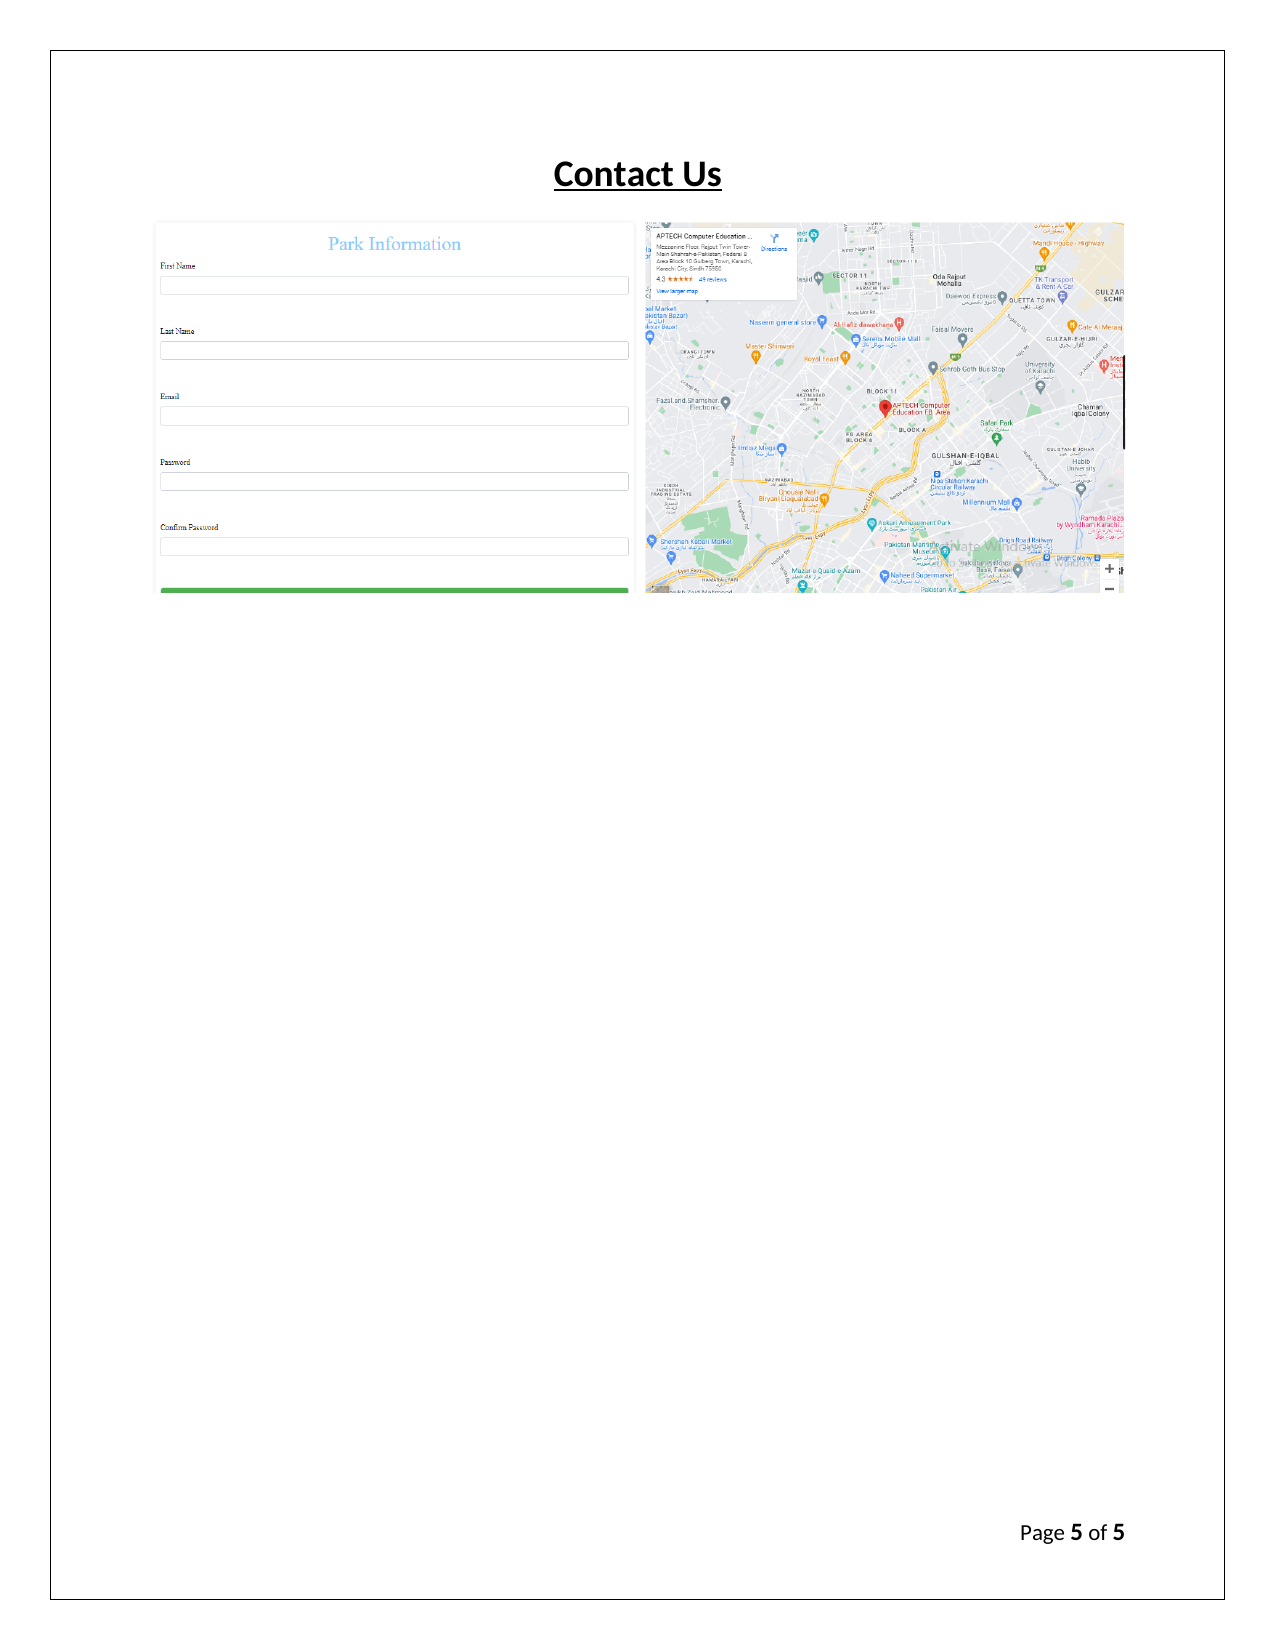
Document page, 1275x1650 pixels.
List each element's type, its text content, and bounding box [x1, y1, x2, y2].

picture [150, 215, 1125, 593]
text Contact Us [150, 150, 1125, 196]
